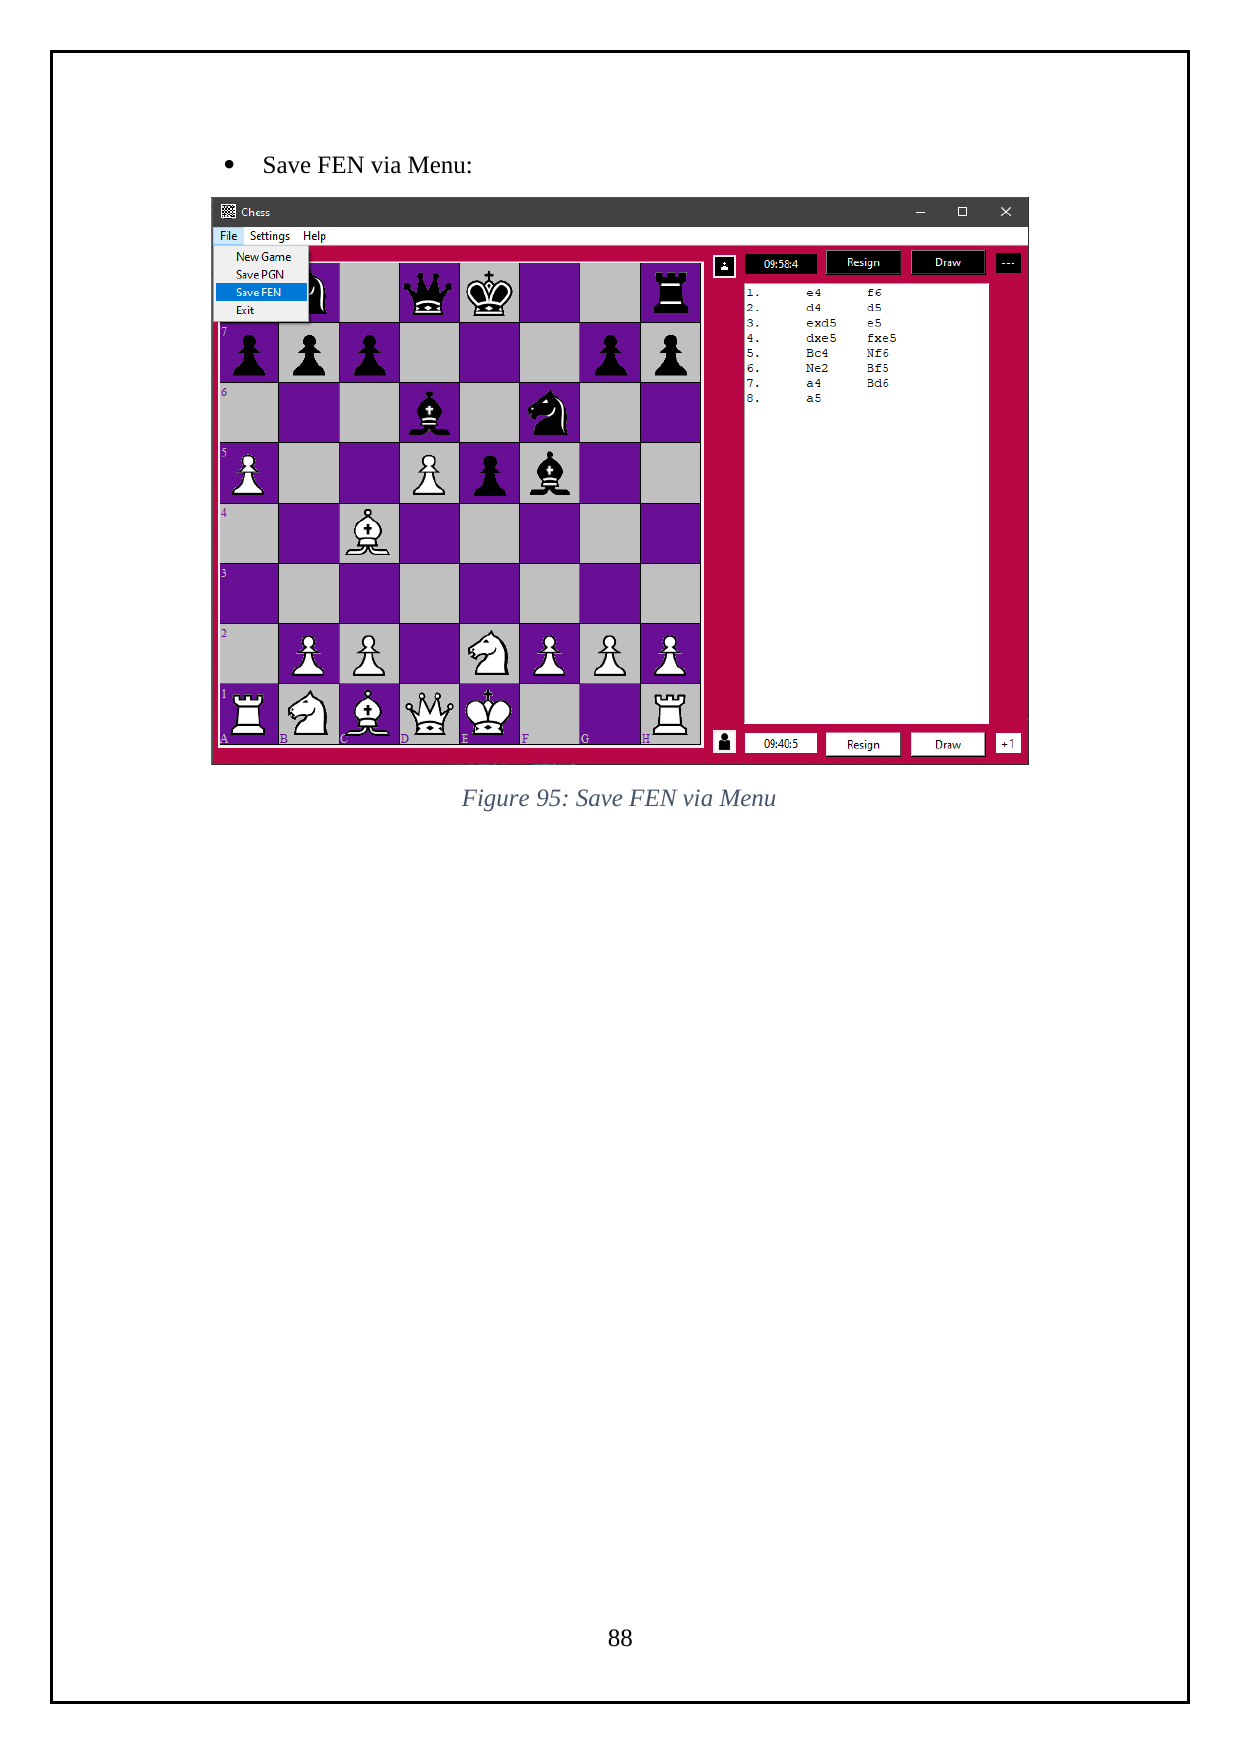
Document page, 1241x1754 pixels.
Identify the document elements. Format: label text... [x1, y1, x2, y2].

text Figure 95: Save FEN via Menu [187, 783, 1053, 812]
list Save FEN via Menu: [225, 150, 1053, 179]
picture [211, 197, 1029, 765]
